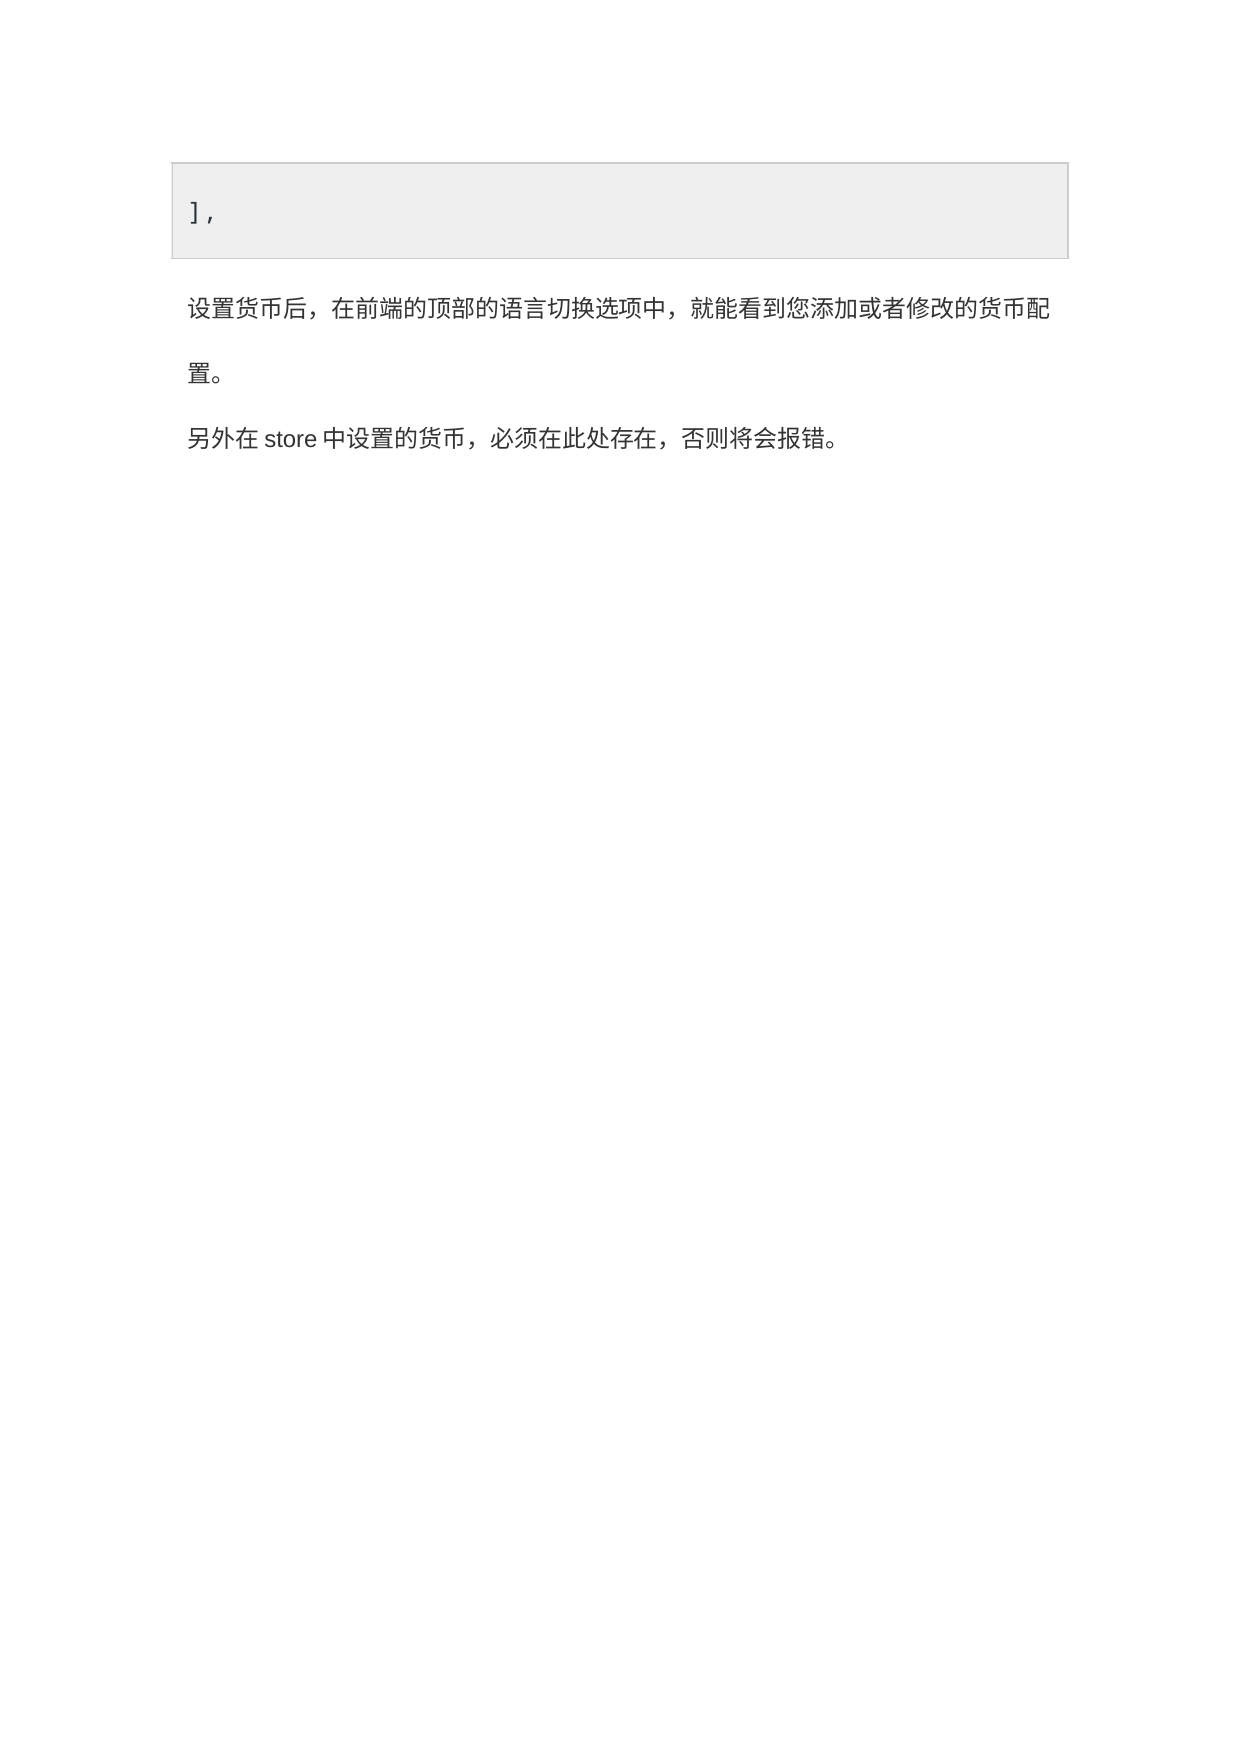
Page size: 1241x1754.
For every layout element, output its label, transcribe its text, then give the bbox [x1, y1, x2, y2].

text ], [173, 164, 1067, 258]
